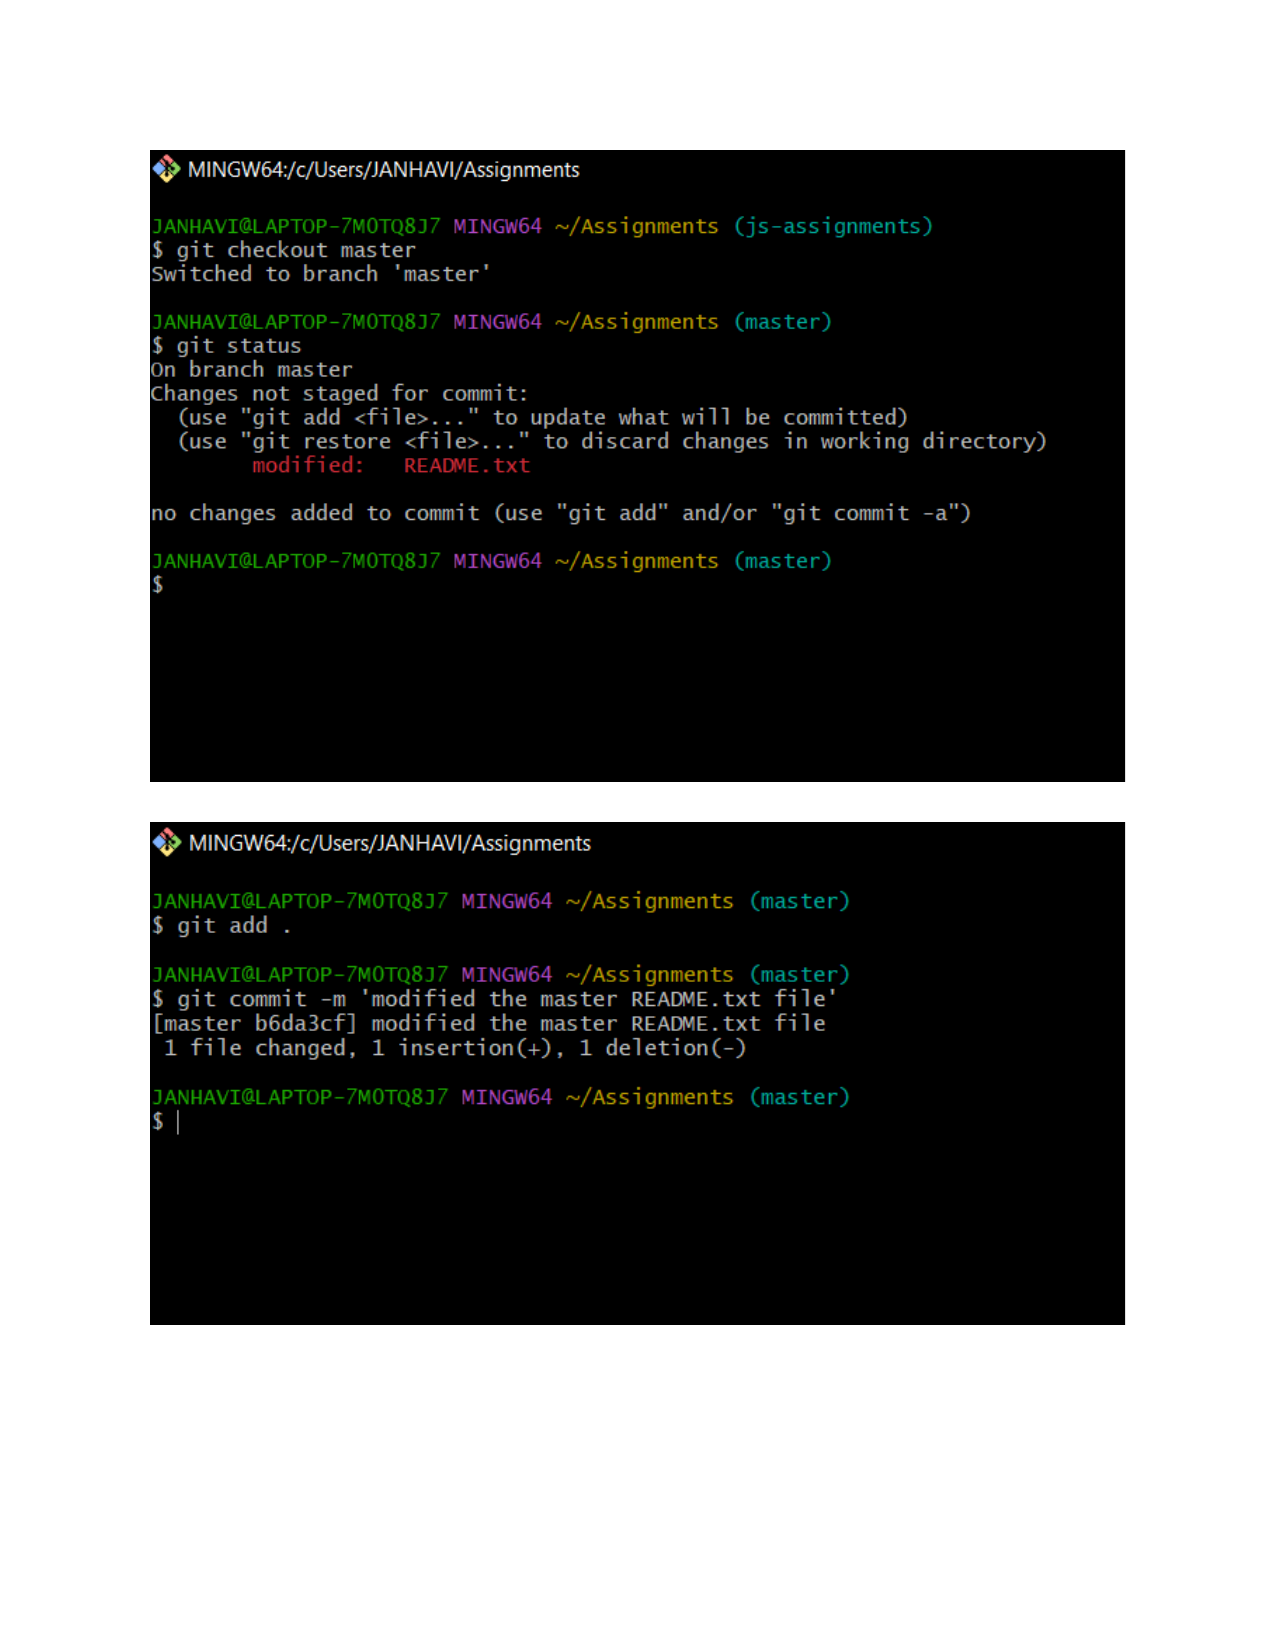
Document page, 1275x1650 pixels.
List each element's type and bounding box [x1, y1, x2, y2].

picture [150, 150, 1125, 782]
picture [150, 822, 1125, 1325]
